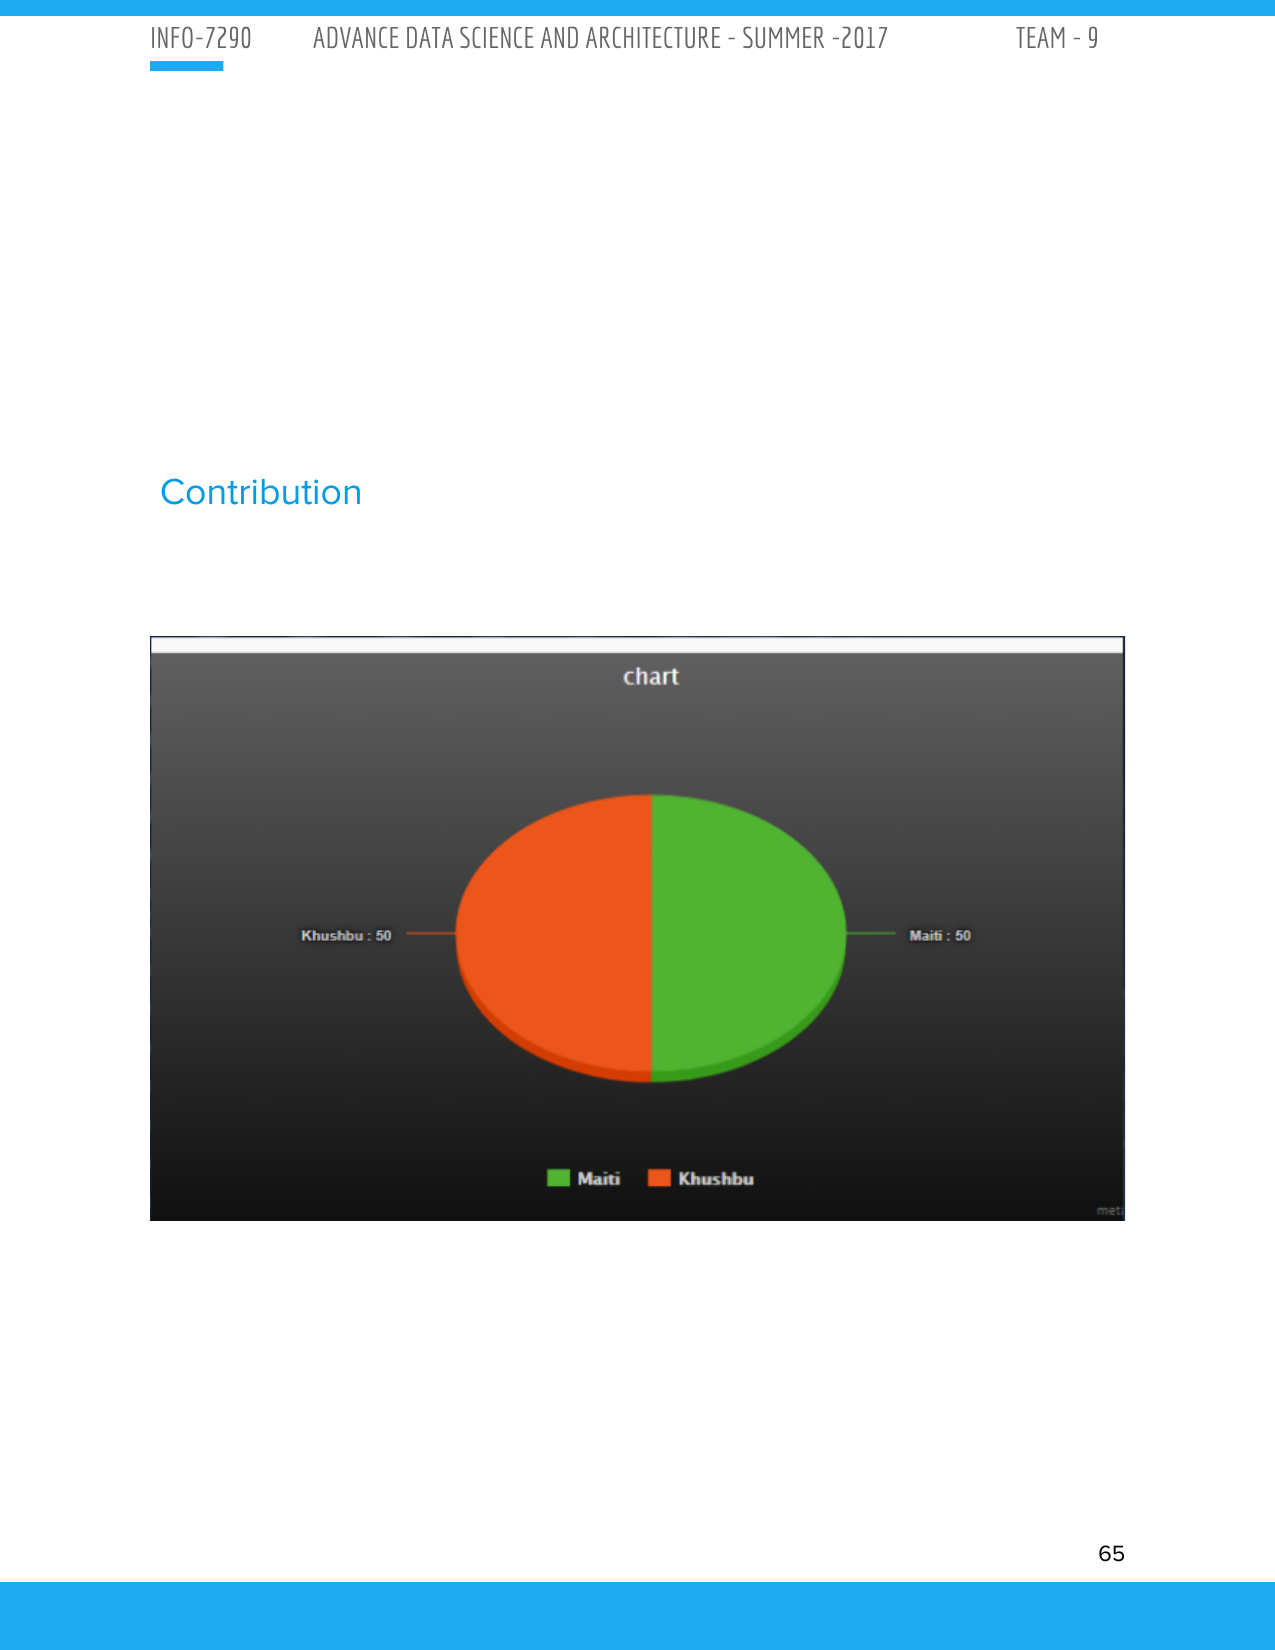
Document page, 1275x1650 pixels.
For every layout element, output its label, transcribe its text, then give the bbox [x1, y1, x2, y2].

picture [150, 61, 224, 71]
picture [0, 1582, 1275, 1650]
picture [150, 636, 1125, 1221]
picture [0, 0, 1275, 16]
subtitle Contribution [150, 470, 1125, 516]
